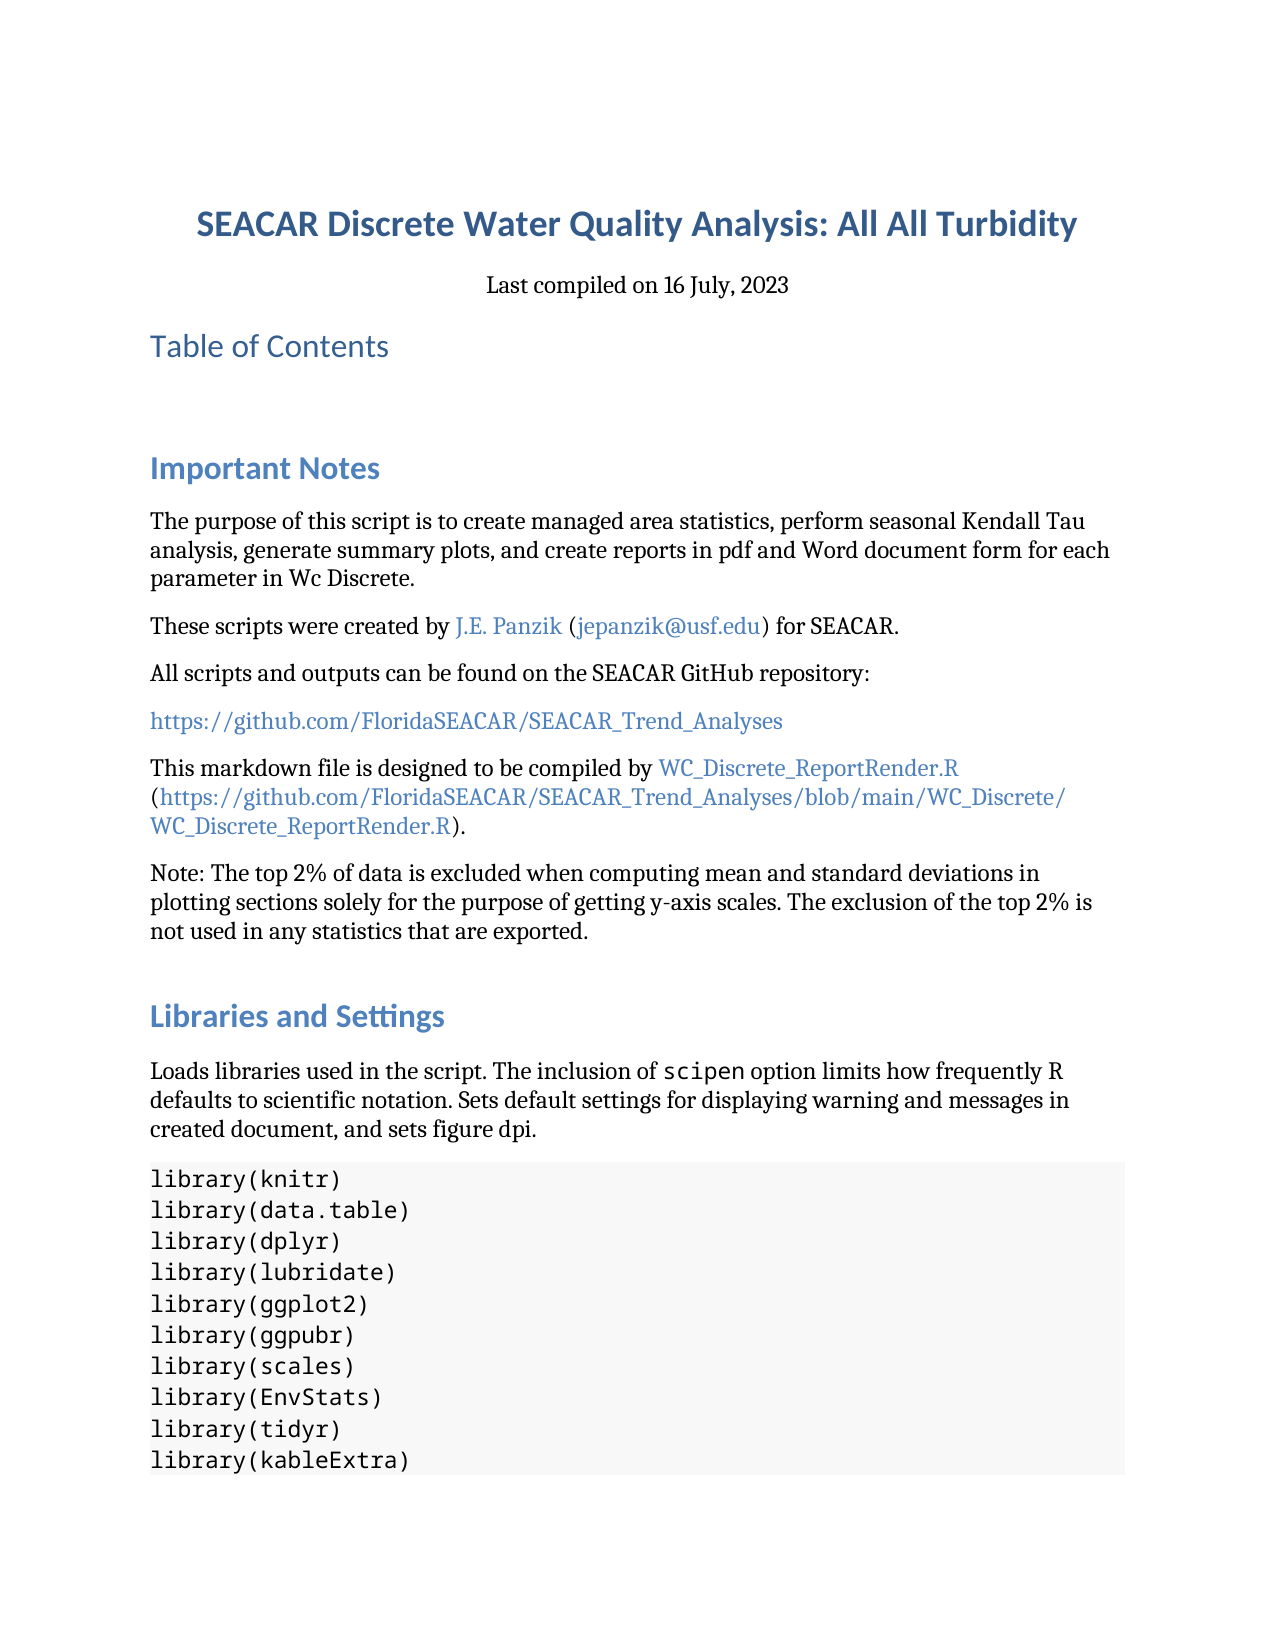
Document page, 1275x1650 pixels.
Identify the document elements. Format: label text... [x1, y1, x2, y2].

text Note: The top 2% of data is excluded when computing mean and standard deviations in plotting sections solely for the purpose of getting y-axis scales. The exclusion of the top 2% is not used in any statistics that are exported. [150, 859, 1125, 946]
text These scripts were created by J.E. Panzik (jepanzik@usf.edu) for SEACAR. [150, 612, 1125, 641]
text This markdown file is designed to be compiled by WC_Discrete_ReportRender.R (https://github.com/FloridaSEACAR/SEACAR_Trend_Analyses/blob/main/WC_Discrete/WC_Discrete_ReportRender.R). [150, 754, 1125, 841]
text The purpose of this script is to create managed area statistics, perform seasonal Kendall Tau analysis, generate summary plots, and create reports in pdf and Word document form for each parameter in Wc Discrete. [150, 507, 1125, 593]
subtitle Libraries and Settings [150, 996, 1125, 1036]
subtitle Important Notes [150, 447, 1125, 488]
text Loads libraries used in the script. The inclusion of scipen option limits how frequently R defaults to scientific notation. Sets default settings for displaying warning and messages in created document, and sets figure dpi. [150, 1055, 1125, 1144]
text All scripts and outputs can be found on the SEACAR GitHub repository: [150, 659, 1125, 688]
text Last compiled on 16 July, 2023 [150, 271, 1125, 299]
text https://github.com/FloridaSEACAR/SEACAR_Trend_Analyses [150, 707, 1125, 736]
title SEACAR Discrete Water Quality Analysis: All All Turbidity [150, 200, 1125, 246]
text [150, 1162, 1125, 1475]
